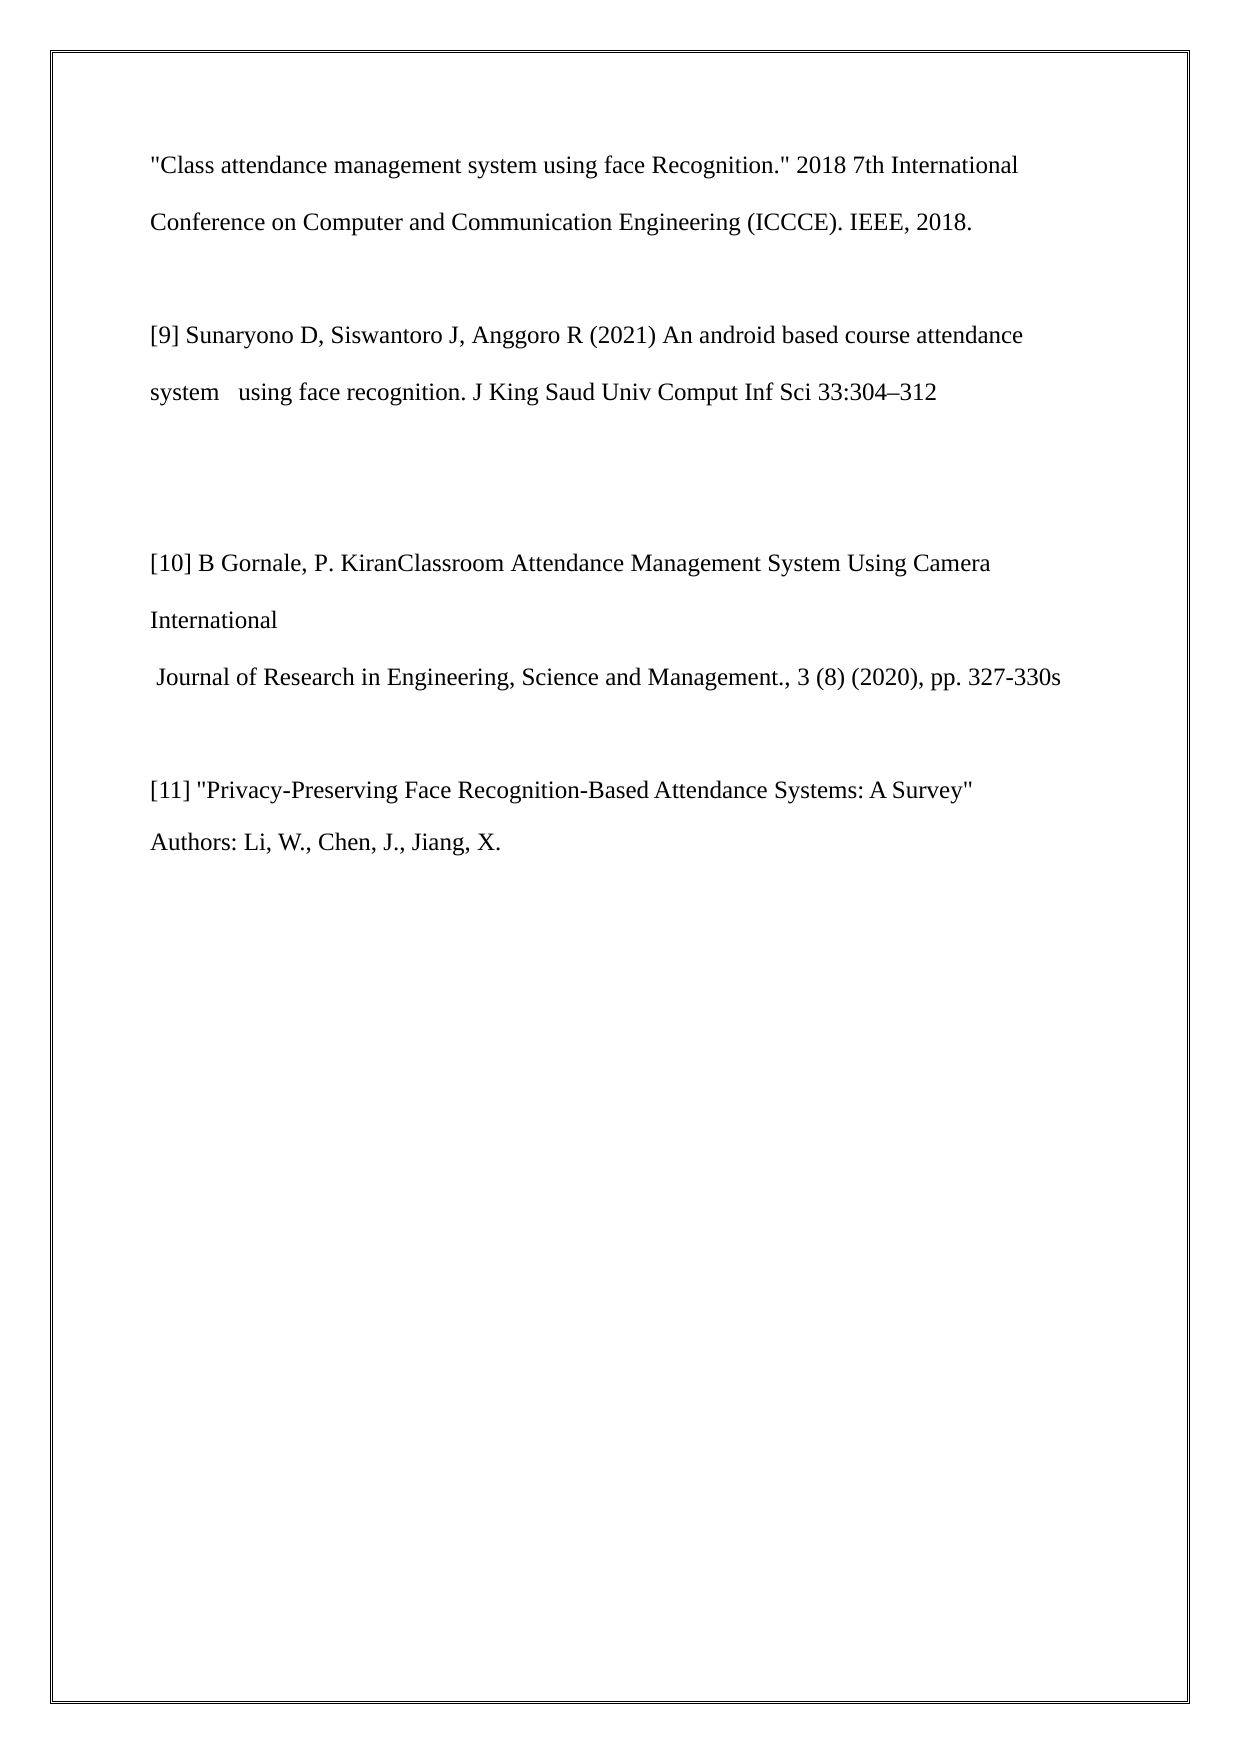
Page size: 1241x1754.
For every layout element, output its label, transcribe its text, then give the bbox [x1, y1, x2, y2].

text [150, 150, 1071, 236]
text [9] Sunaryono D, Siswantoro J, Anggoro R (2021) An android based course attendance system using face recognition. J King Saud Univ Comput Inf Sci 33:304–312 [150, 321, 1071, 406]
text Authors: Li, W., Chen, J., Jiang, X. [150, 827, 1090, 856]
text [11] "Privacy-Preserving Face Recognition-Based Attendance Systems: A Survey" [150, 776, 1090, 804]
text Journal of Research in Engineering, Science and Management., 3 (8) (2020), pp. 327-330s [150, 662, 1071, 691]
text [10] B Gornale, P. KiranClassroom Attendance Management System Using Camera International [150, 548, 1071, 634]
